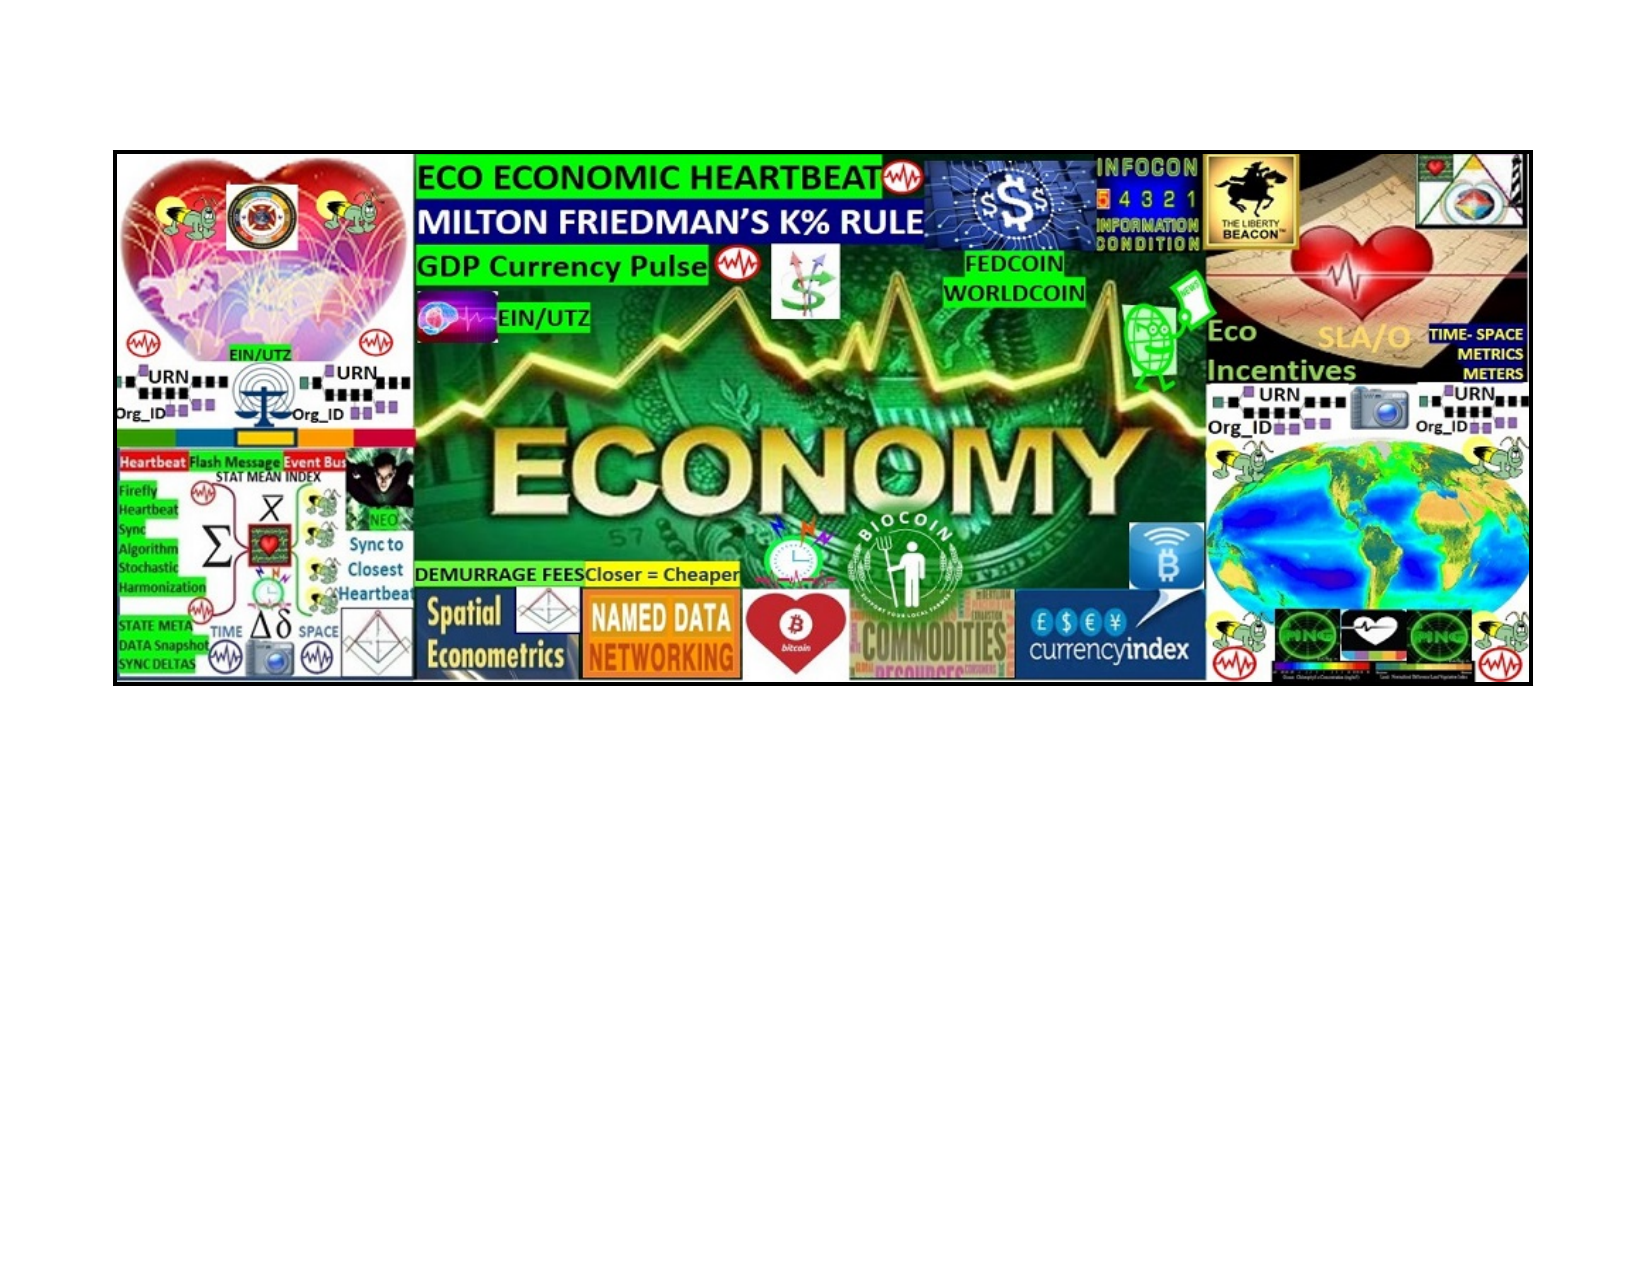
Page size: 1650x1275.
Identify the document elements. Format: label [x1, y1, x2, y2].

picture [117, 154, 1529, 682]
